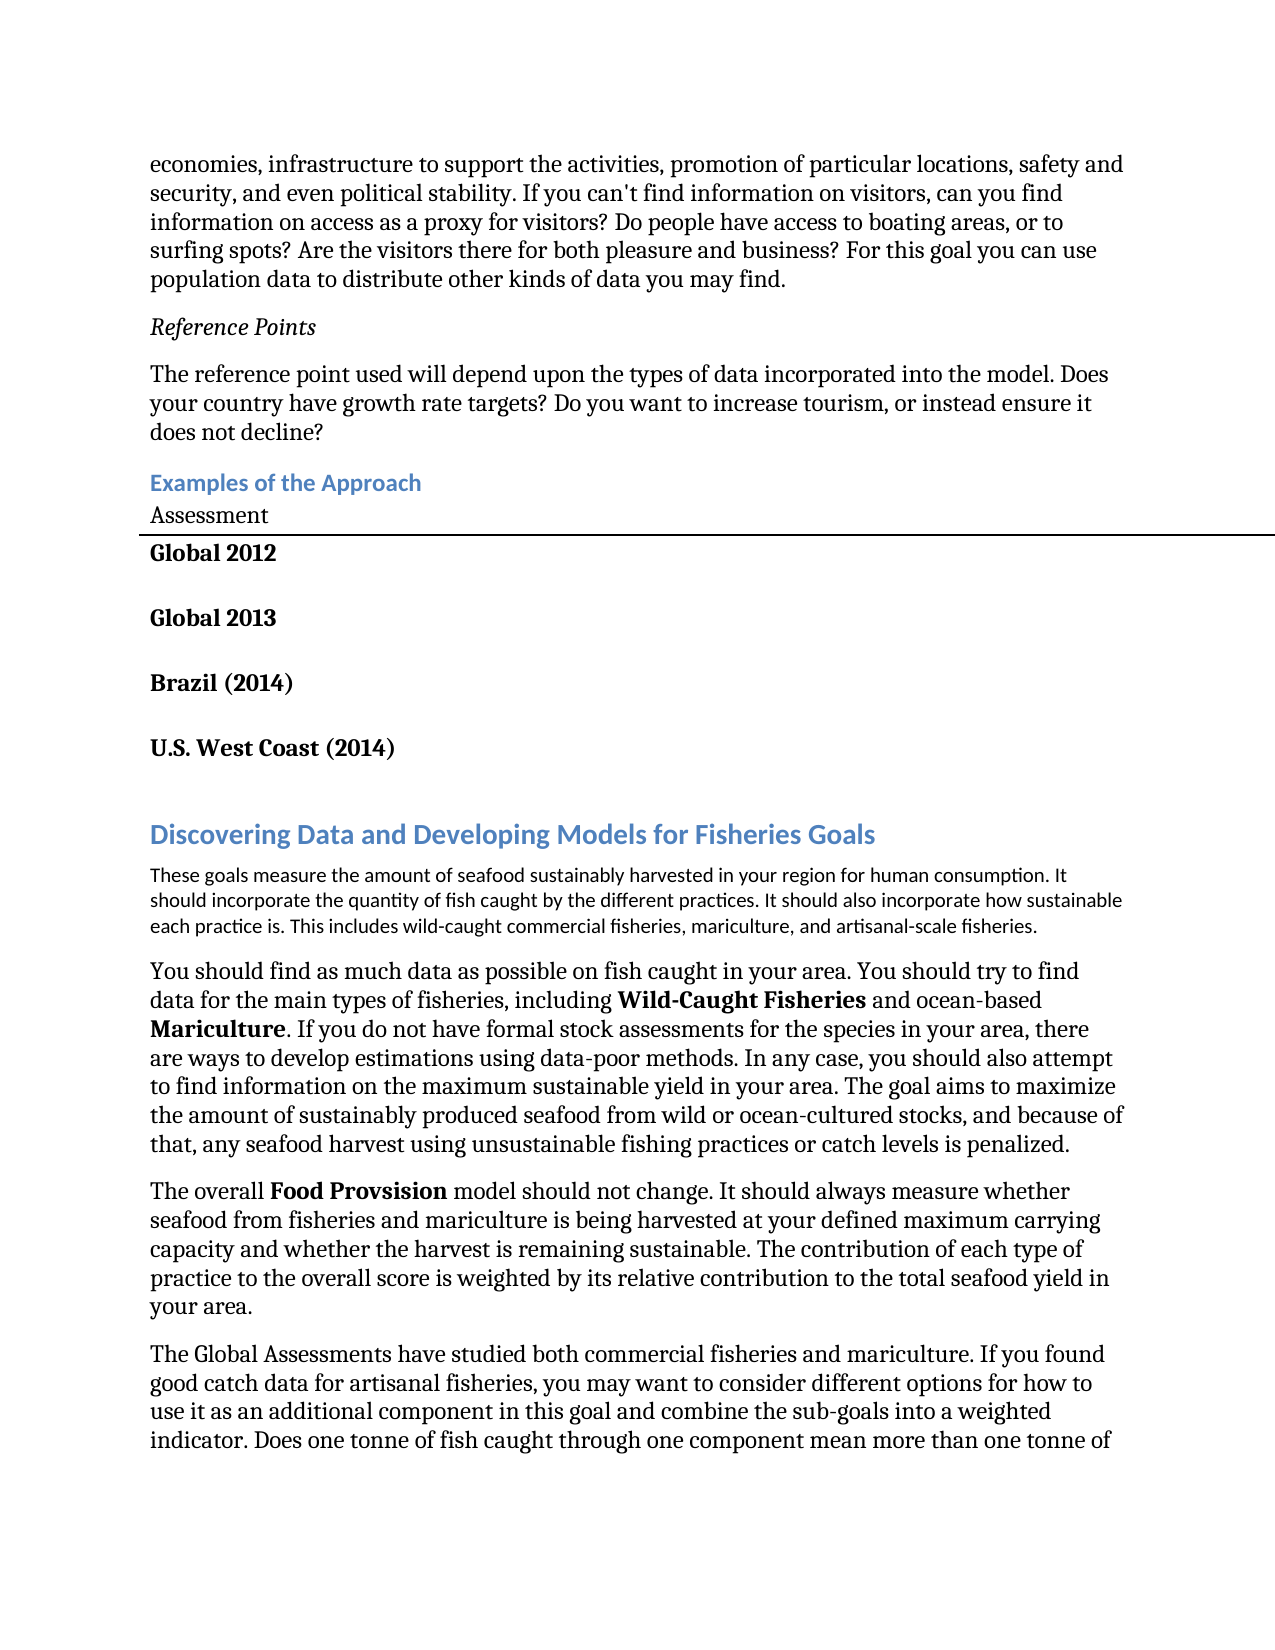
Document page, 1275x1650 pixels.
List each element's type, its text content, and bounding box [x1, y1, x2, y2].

table_header Assessment [139, 498, 1275, 534]
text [150, 1340, 1125, 1455]
subtitle Discovering Data and Developing Models for Fisheries Goals [150, 816, 1125, 852]
text Reference Points [150, 312, 1125, 341]
table_cell Global 2012 [139, 536, 1275, 600]
subtitle Examples of the Approach [150, 467, 1125, 498]
text You should find as much data as possible on fish caught in your area. You should try to find data for the main types of fisheries, including Wild-Caught Fisheries and ocean-based Mariculture. If you do not have formal stock assessments for the species in your area, there are ways to develop estimations using data-poor methods. In any case, you should also attempt to find information on the maximum sustainable yield in your area. The goal aims to maximize the amount of sustainably produced seafood from wild or ocean-cultured stocks, and because of that, any seafood harvest using unsustainable fishing practices or catch levels is penalized. [150, 957, 1125, 1158]
table_cell Brazil (2014) [139, 665, 1275, 730]
table_cell U.S. West Coast (2014) [139, 730, 1275, 795]
text The reference point used will depend upon the types of data incorporated into the model. Does your country have growth rate targets? Do you want to increase tourism, or instead ensure it does not decline? [150, 360, 1125, 446]
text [150, 150, 1125, 294]
text These goals measure the amount of seafood sustainably harvested in your region for human consumption. It should incorporate the quantity of fish caught by the different practices. It should also incorporate how sustainable each practice is. This includes wild-caught commercial fisheries, mariculture, and artisanal-scale fisheries. [150, 862, 1125, 938]
text The overall Food Provsision model should not change. It should always measure whether seafood from fisheries and mariculture is being harvested at your defined maximum carrying capacity and whether the harvest is remaining sustainable. The contribution of each type of practice to the overall score is weighted by its relative contribution to the total seafood yield in your area. [150, 1177, 1125, 1321]
table_cell Global 2013 [139, 600, 1275, 665]
